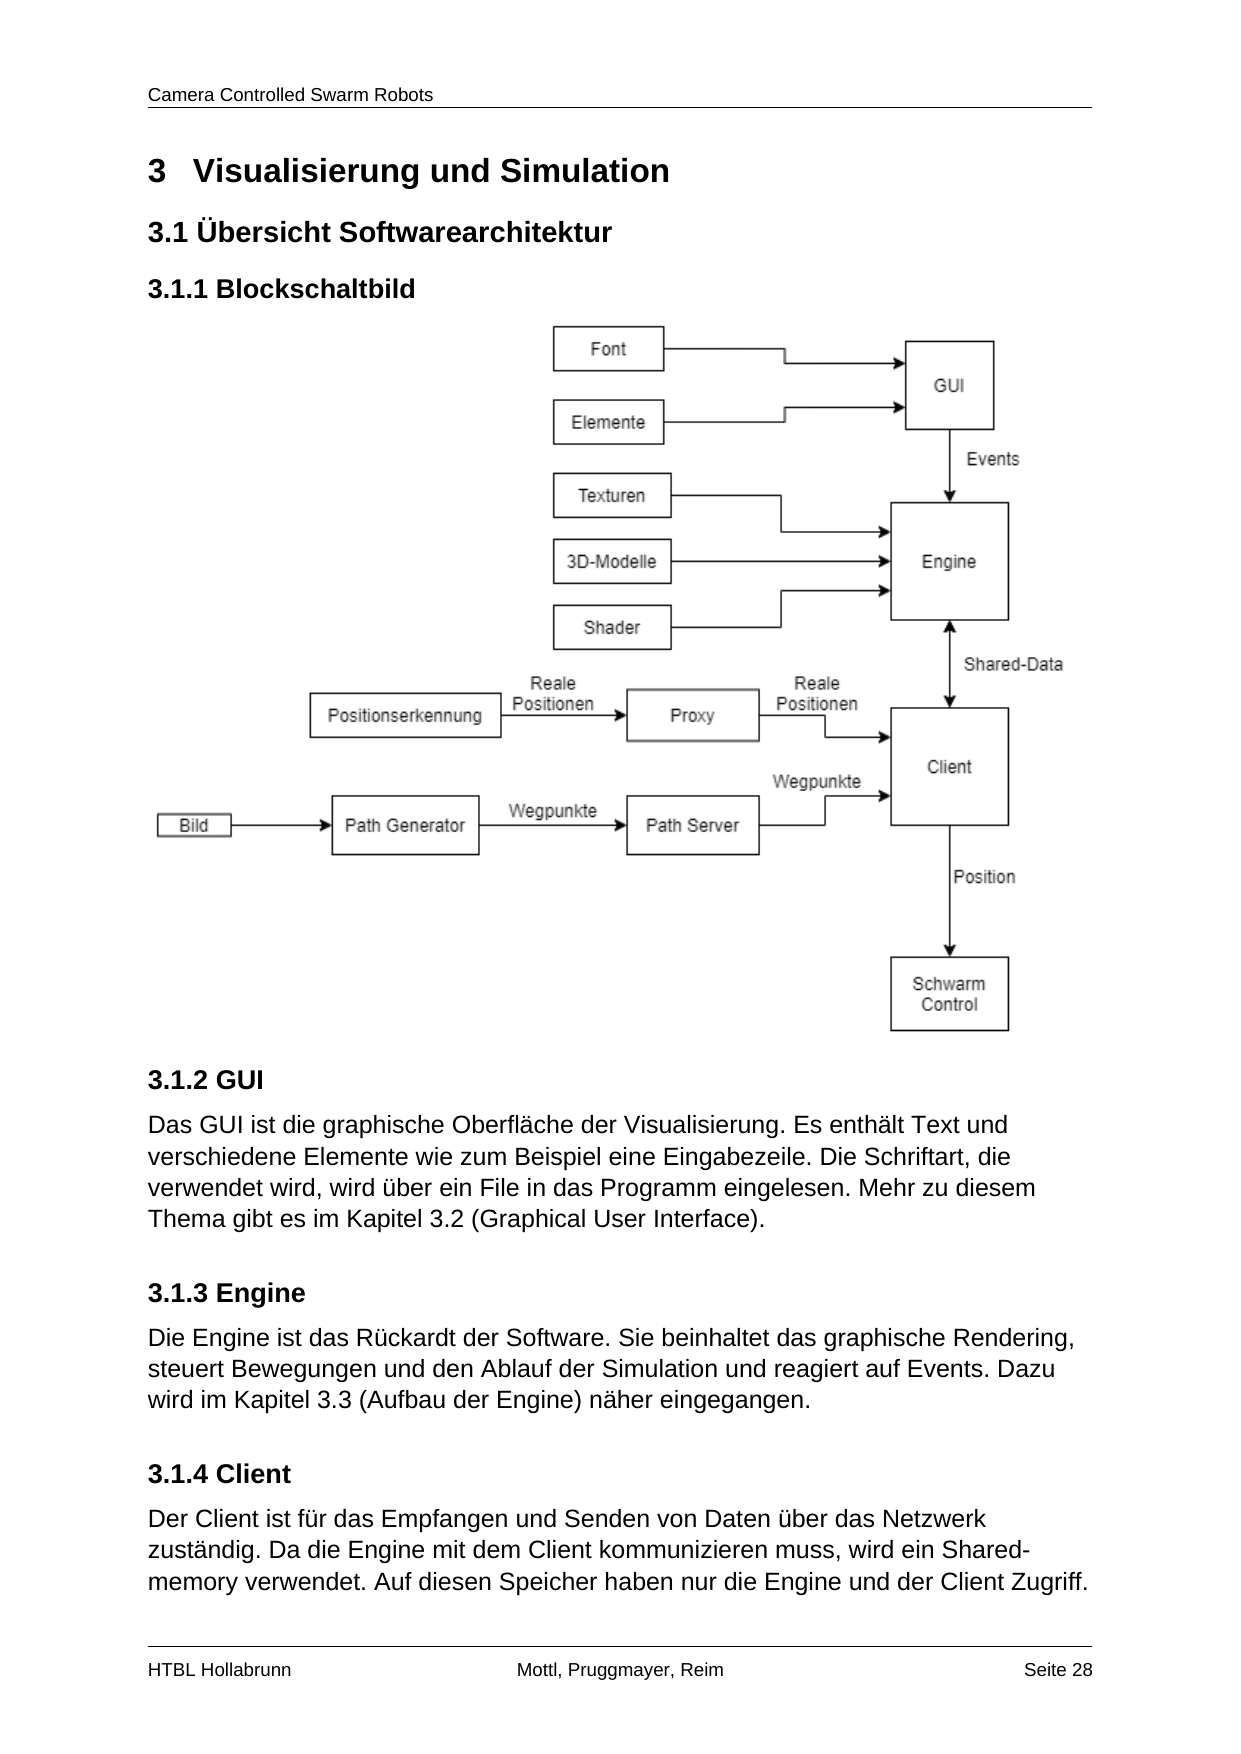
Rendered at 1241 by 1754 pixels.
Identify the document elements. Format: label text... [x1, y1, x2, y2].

text Das GUI ist die graphische Oberfläche der Visualisierung. Es enthält Text und verschiedene Elemente wie zum Beispiel eine Eingabezeile. Die Schriftart, die verwendet wird, wird über ein File in das Programm eingelesen. Mehr zu diesem Thema gibt es im Kapitel 3.2 (Graphical User Interface). [148, 1108, 1092, 1233]
subtitle Client [148, 1458, 1092, 1489]
subtitle Blockschaltbild [148, 273, 1092, 304]
picture [147, 317, 1093, 1052]
subtitle Visualisierung und Simulation [148, 151, 1092, 190]
text Der Client ist für das Empfangen und Senden von Daten über das Netzwerk zuständig. Da die Engine mit dem Client kommunizieren muss, wird ein Shared-memory verwendet. Auf diesen Speicher haben nur die Engine und der Client Zugriff. [148, 1502, 1092, 1595]
text Die Engine ist das Rückardt der Software. Sie beinhaltet das graphische Rendering, steuert Bewegungen und den Ablauf der Simulation und reagiert auf Events. Dazu wird im Kapitel 3.3 (Aufbau der Engine) näher eingegangen. [148, 1320, 1092, 1414]
subtitle Engine [148, 1277, 1092, 1308]
subtitle GUI [148, 1064, 1092, 1095]
subtitle Übersicht Softwarearchitektur [148, 215, 1092, 248]
